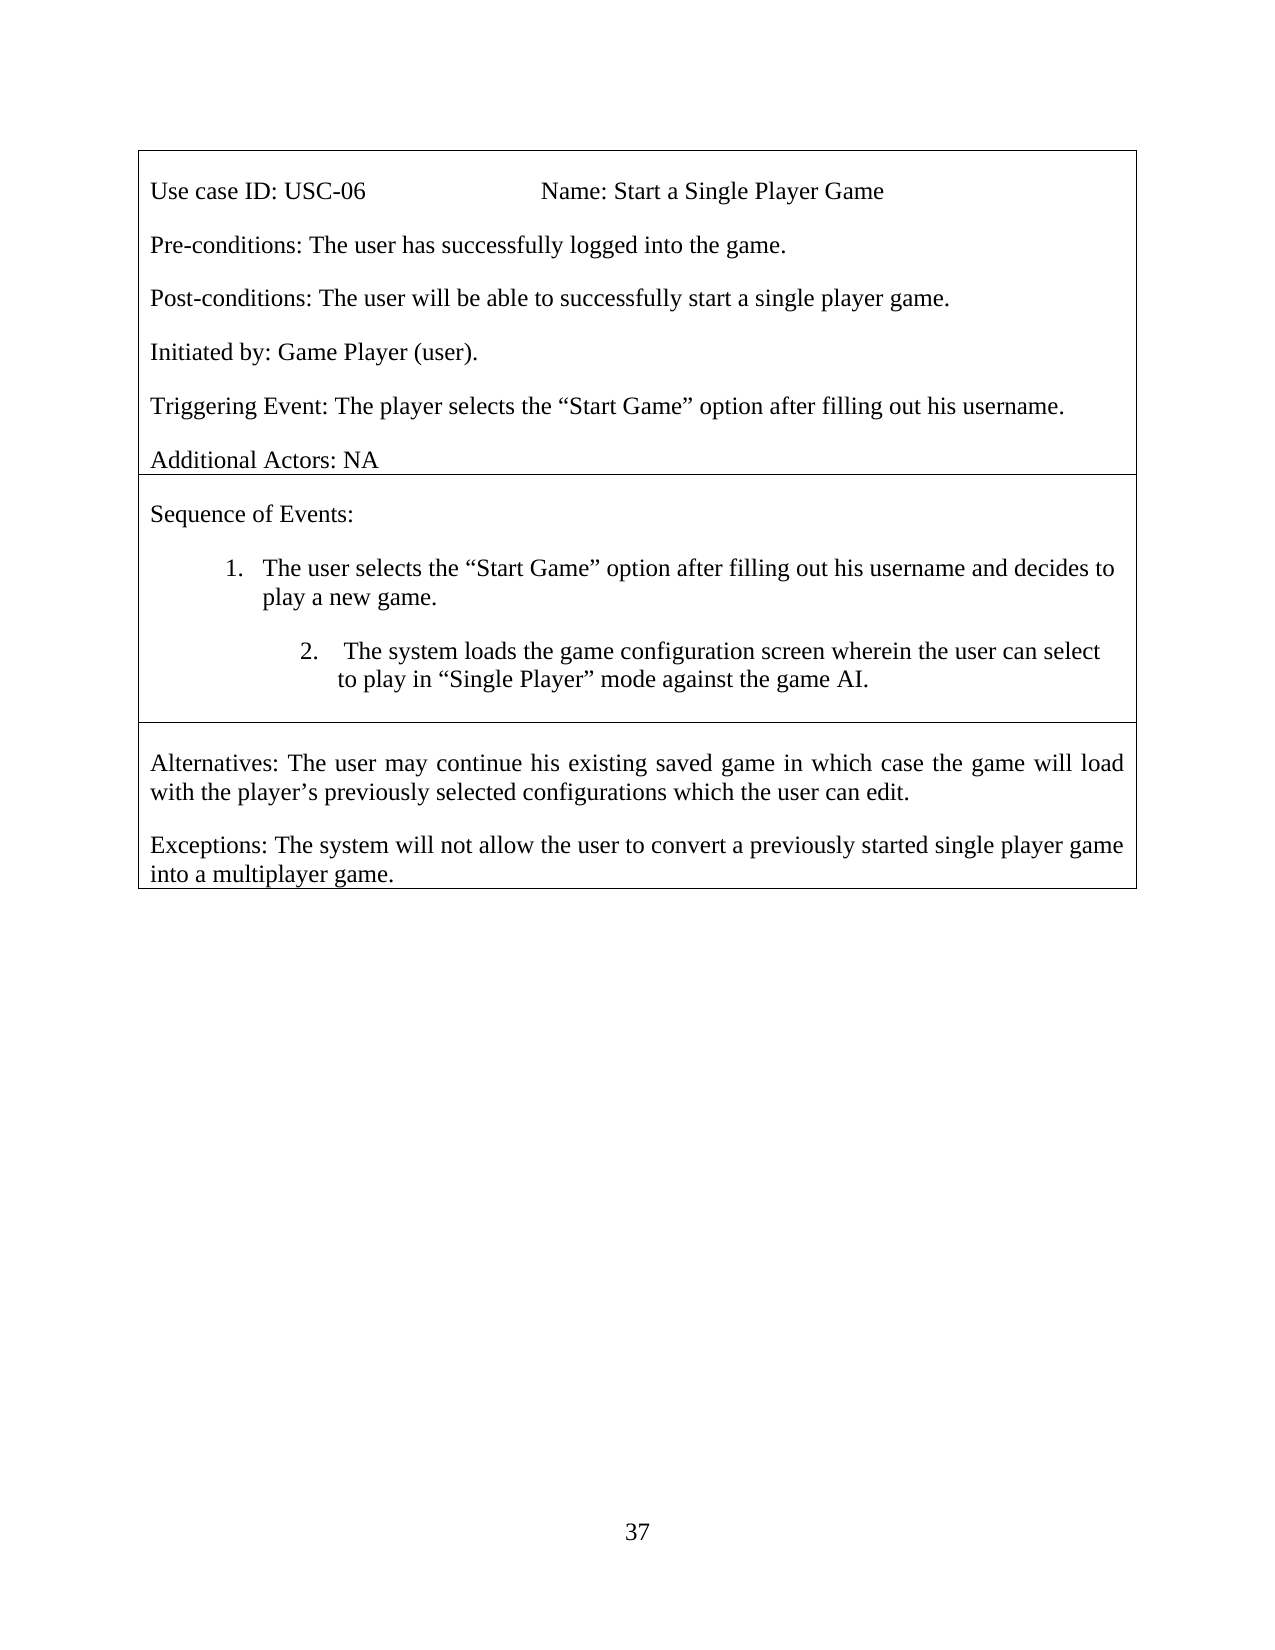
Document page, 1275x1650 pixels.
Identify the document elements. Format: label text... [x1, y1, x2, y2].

table_cell Sequence of Events: The user selects the “Start Game” option after filling out his username and decides to play a new game. The system loads the game configuration screen wherein the user can select to play in “Single Player” mode against the game AI. [139, 475, 1136, 722]
table_header Use case ID: USC-06 Name: Start a Single Player Game Pre-conditions: The user has successfully logged into the game. Post-conditions: The user will be able to successfully start a single player game. Initiated by: Game Player (user). Triggering Event: The player selects the “Start Game” option after filling out his username. Additional Actors: NA [139, 151, 1136, 473]
table_cell Alternatives: The user may continue his existing saved game in which case the game will load with the player’s previously selected configurations which the user can edit. Exceptions: The system will not allow the user to convert a previously started single player game into a multiplayer game. [139, 723, 1136, 888]
